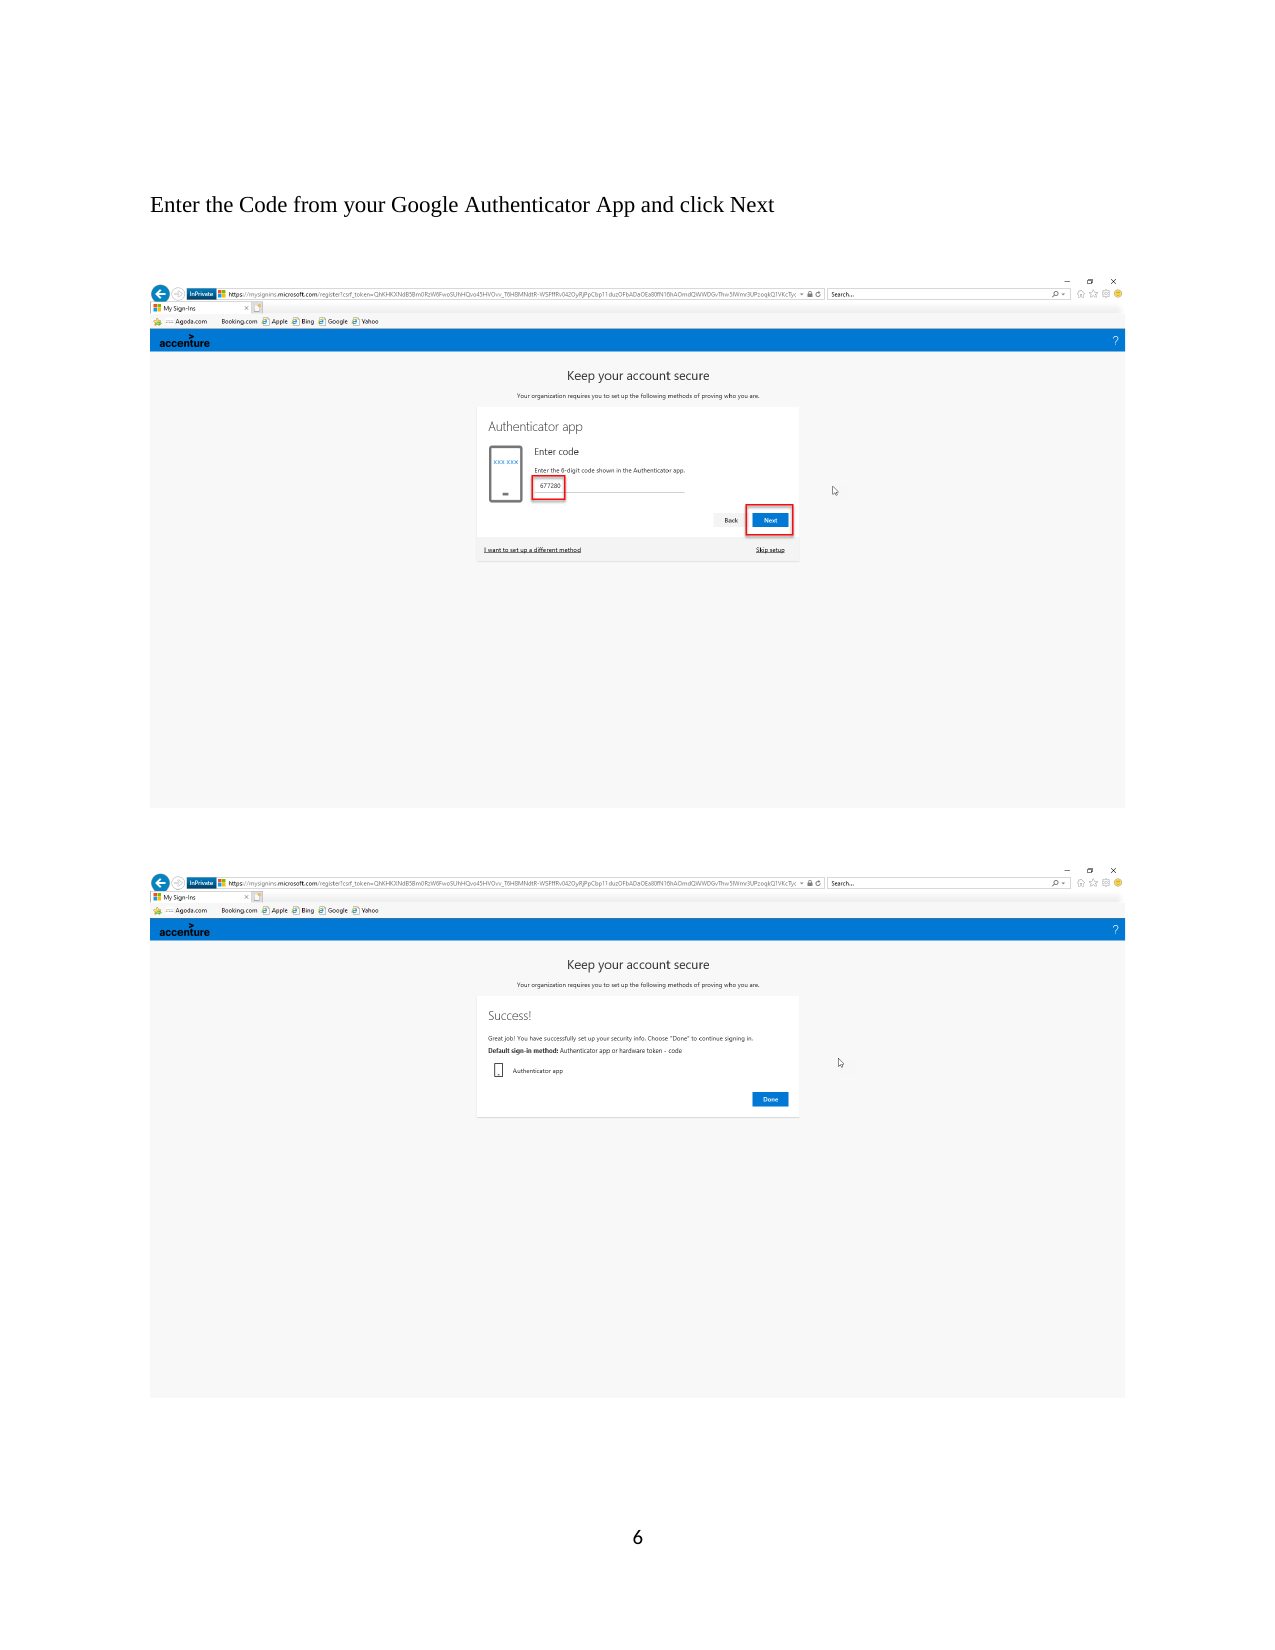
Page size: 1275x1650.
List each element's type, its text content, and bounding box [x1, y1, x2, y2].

text Enter the Code from your Google Authenticator App and click Next [150, 191, 1125, 218]
picture [150, 864, 1125, 1398]
picture [150, 274, 1125, 808]
